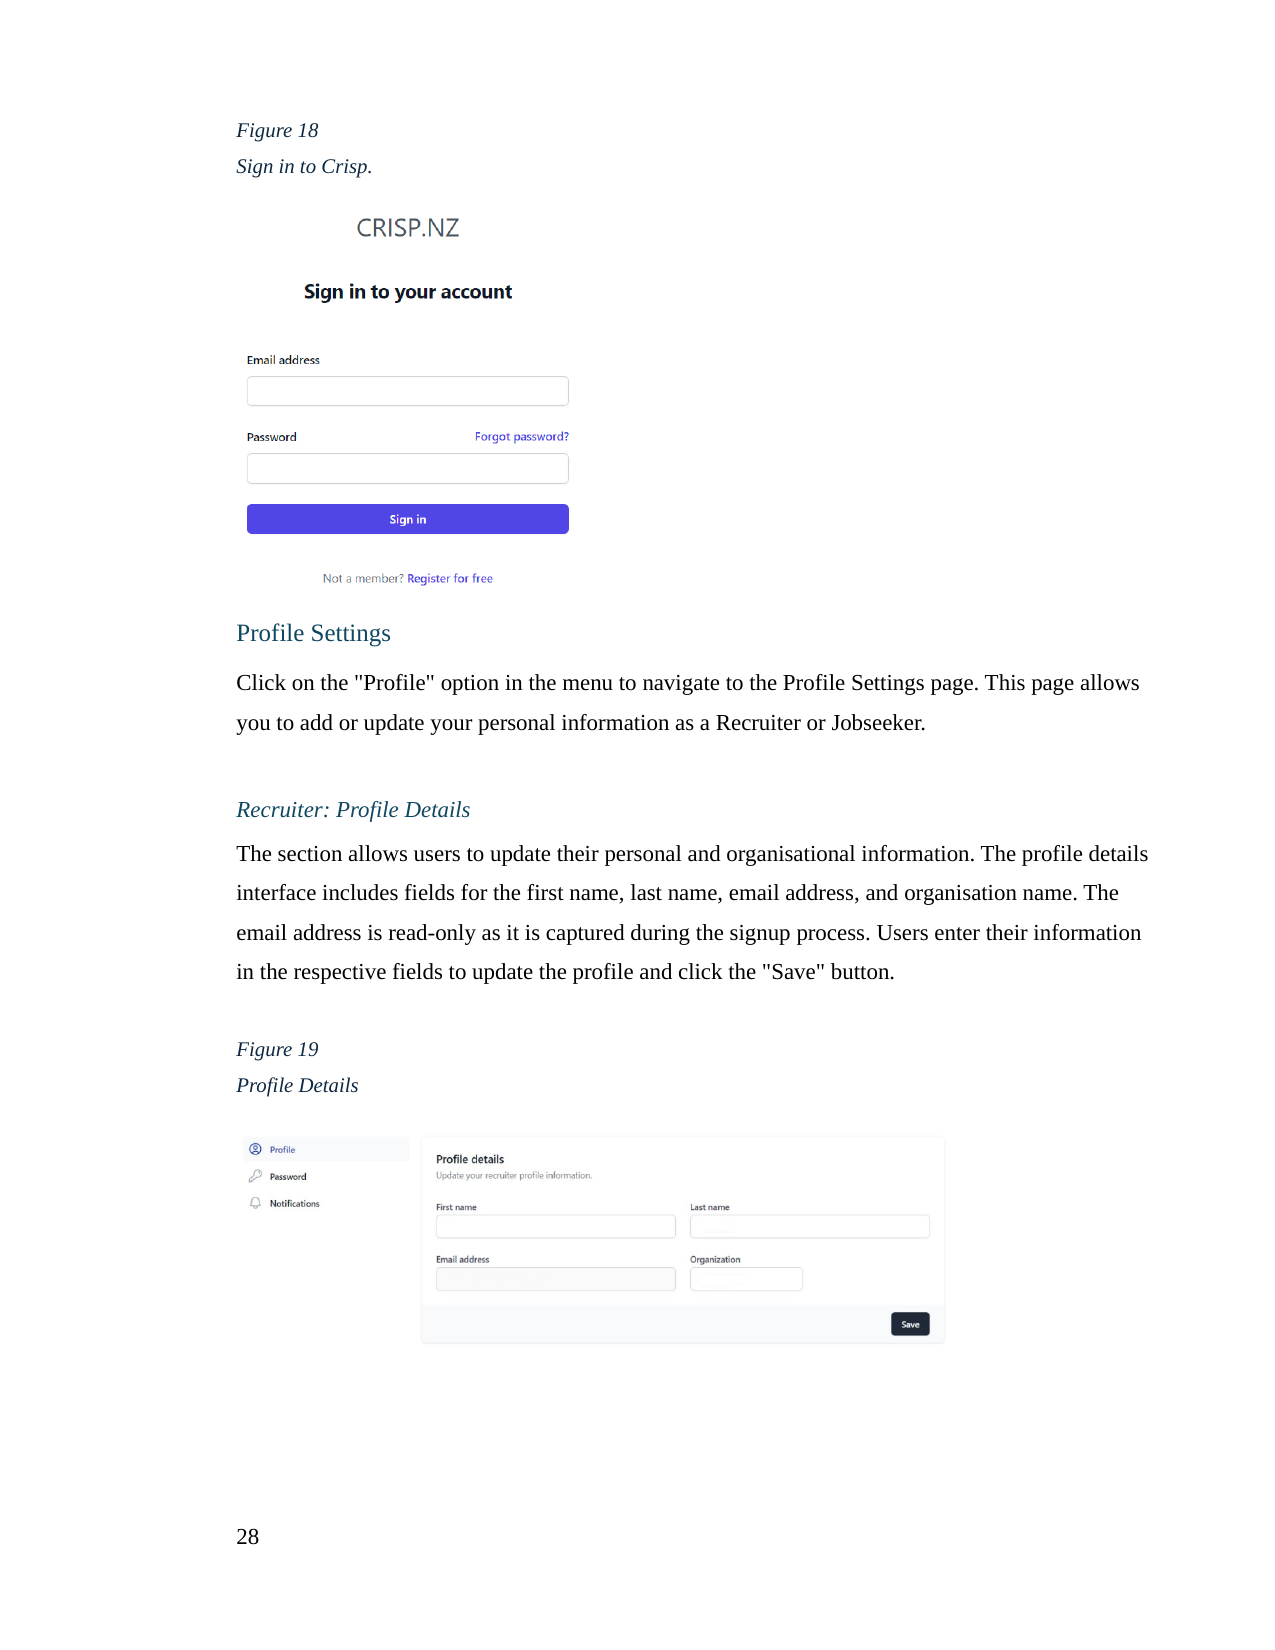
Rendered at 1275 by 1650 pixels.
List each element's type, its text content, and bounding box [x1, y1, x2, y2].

text Figure 18 Sign in to Crisp. [236, 118, 1157, 178]
picture [236, 1130, 1034, 1389]
picture [236, 211, 588, 588]
text Figure 19 Profile Details [236, 1037, 1157, 1097]
text Click on the "Profile" option in the menu to navigate to the Profile Settings page. This page allows you to add or update your personal information as a Recruiter or Jobseeker. [236, 669, 1157, 735]
subtitle Recruiter: Profile Details [236, 796, 1157, 822]
subtitle Profile Settings [236, 618, 1157, 647]
text The section allows users to update their personal and organisational information. The profile details interface includes fields for the first name, last name, email address, and organisation name. The email address is read-only as it is captured during the signup process. Users enter their information in the respective fields to update the profile and click the "Save" button. [236, 840, 1157, 984]
